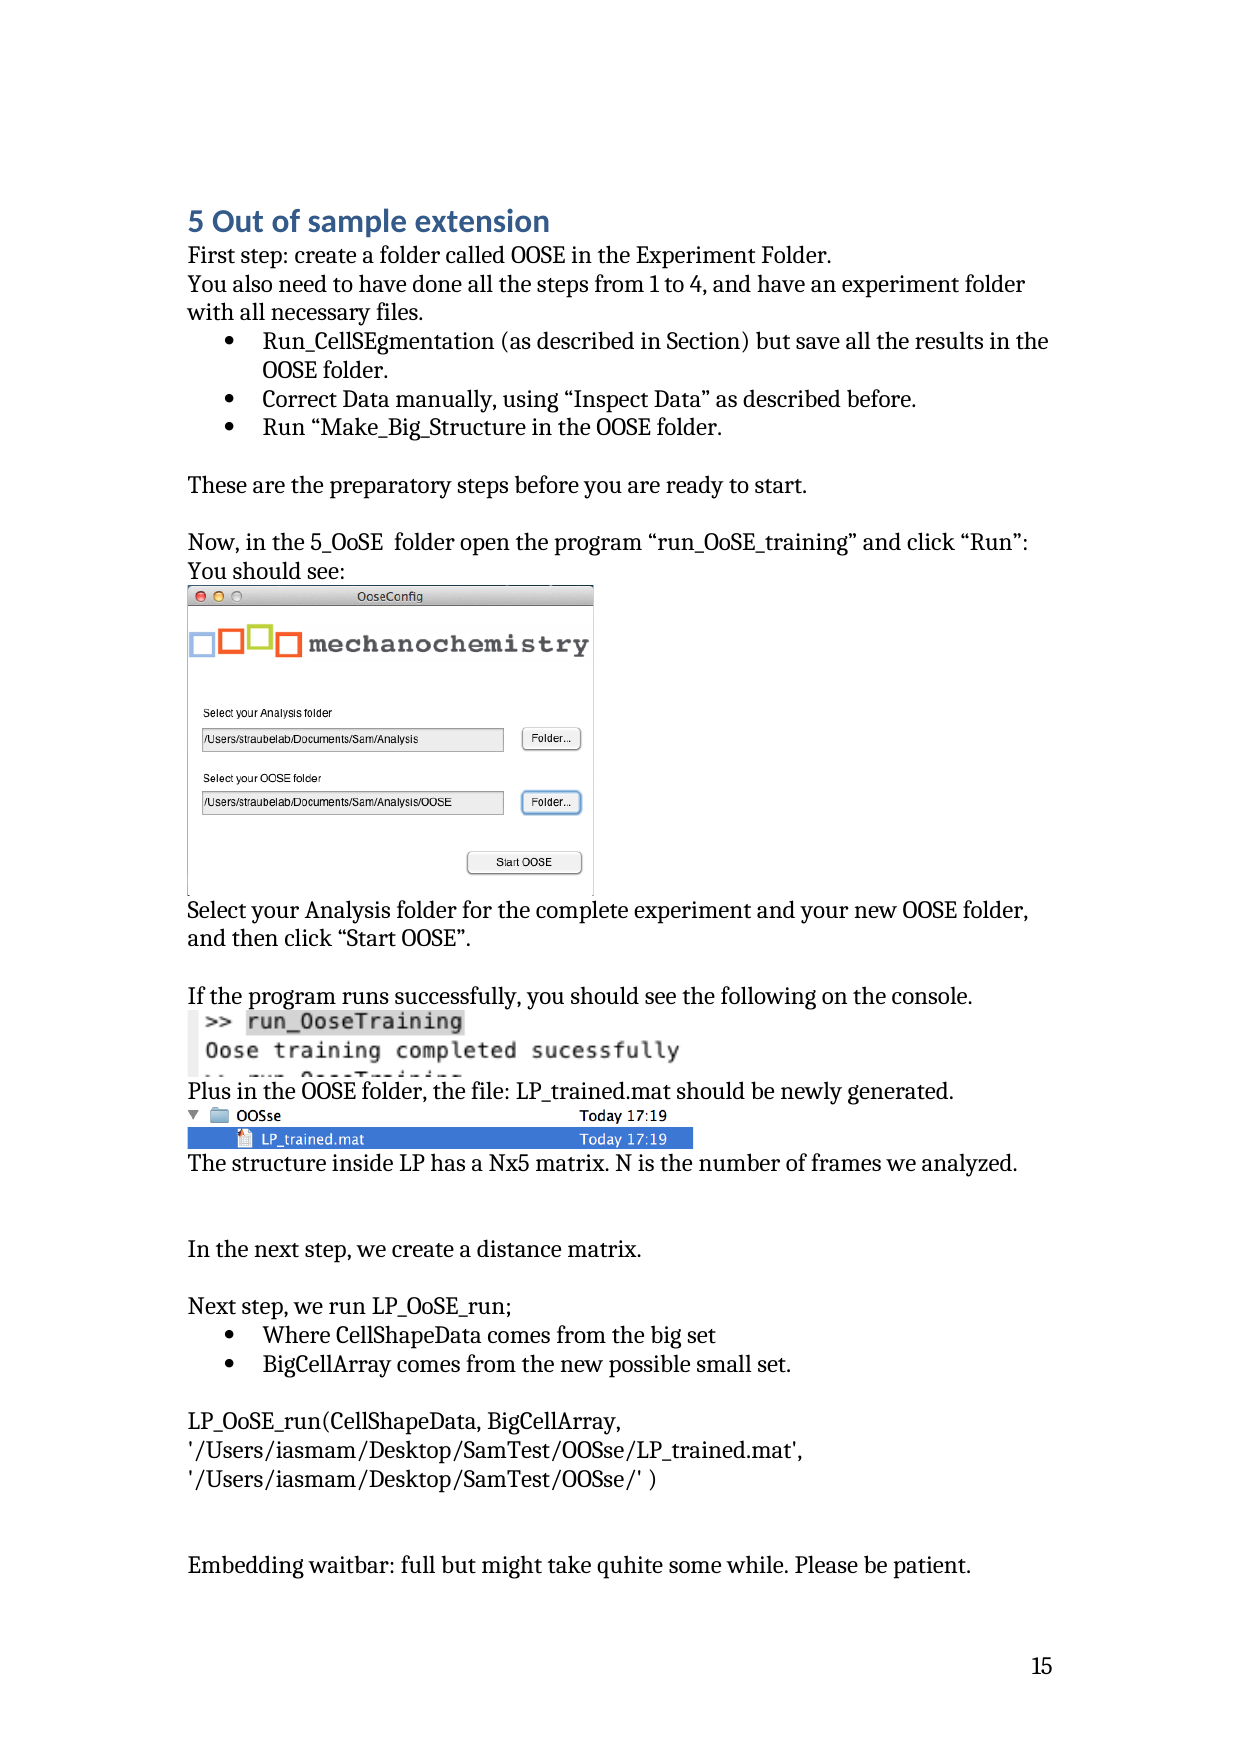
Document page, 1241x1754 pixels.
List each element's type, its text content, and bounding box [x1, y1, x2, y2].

list Run_CellSEgmentation (as described in Section) but save all the results in the OOSE folder. [225, 327, 1053, 384]
text If the program runs successfully, you should see the following on the console. [187, 982, 1053, 1011]
list Run “Make_Big_Structure in the OOSE folder. [225, 413, 1053, 442]
list Where CellShapeData comes from the big set [225, 1321, 1053, 1350]
text In the next step, we create a distance matrix. [187, 1235, 1053, 1263]
text Select your Analysis folder for the complete experiment and your new OOSE folder, and then click “Start OOSE”. [187, 896, 1053, 953]
text Next step, we run LP_OoSE_run; [187, 1292, 1053, 1321]
picture [187, 585, 594, 896]
text Plus in the OOSE folder, the file: LP_trained.mat should be newly generated. [187, 1077, 1053, 1105]
text You also need to have done all the steps from 1 to 4, and have an experiment folder with all necessary files. [187, 269, 1053, 327]
subtitle 5 Out of sample extension [187, 200, 1053, 241]
text Embedding waitbar: full but might take quhite some while. Please be patient. [187, 1551, 1053, 1580]
list BigCellArray comes from the new possible small set. [225, 1350, 1053, 1378]
text First step: create a folder called OOSE in the Experiment Folder. [187, 241, 1053, 269]
text The structure inside LP has a Nx5 matrix. N is the number of frames we analyzed. [187, 1148, 1053, 1177]
picture [187, 1105, 694, 1149]
text LP_OoSE_run(CellShapeData, BigCellArray, '/Users/iasmam/Desktop/SamTest/OOSse/LP_trained.mat', '/Users/iasmam/Desktop/SamTest/OOSse/' ) [187, 1407, 1053, 1493]
list Correct Data manually, using “Inspect Data” as described before. [225, 384, 1053, 413]
text Now, in the 5_OoSE folder open the program “run_OoSE_training” and click “Run”: You should see: [187, 528, 1053, 586]
picture [187, 1010, 694, 1077]
text These are the preparatory steps before you are ready to start. [187, 471, 1053, 499]
